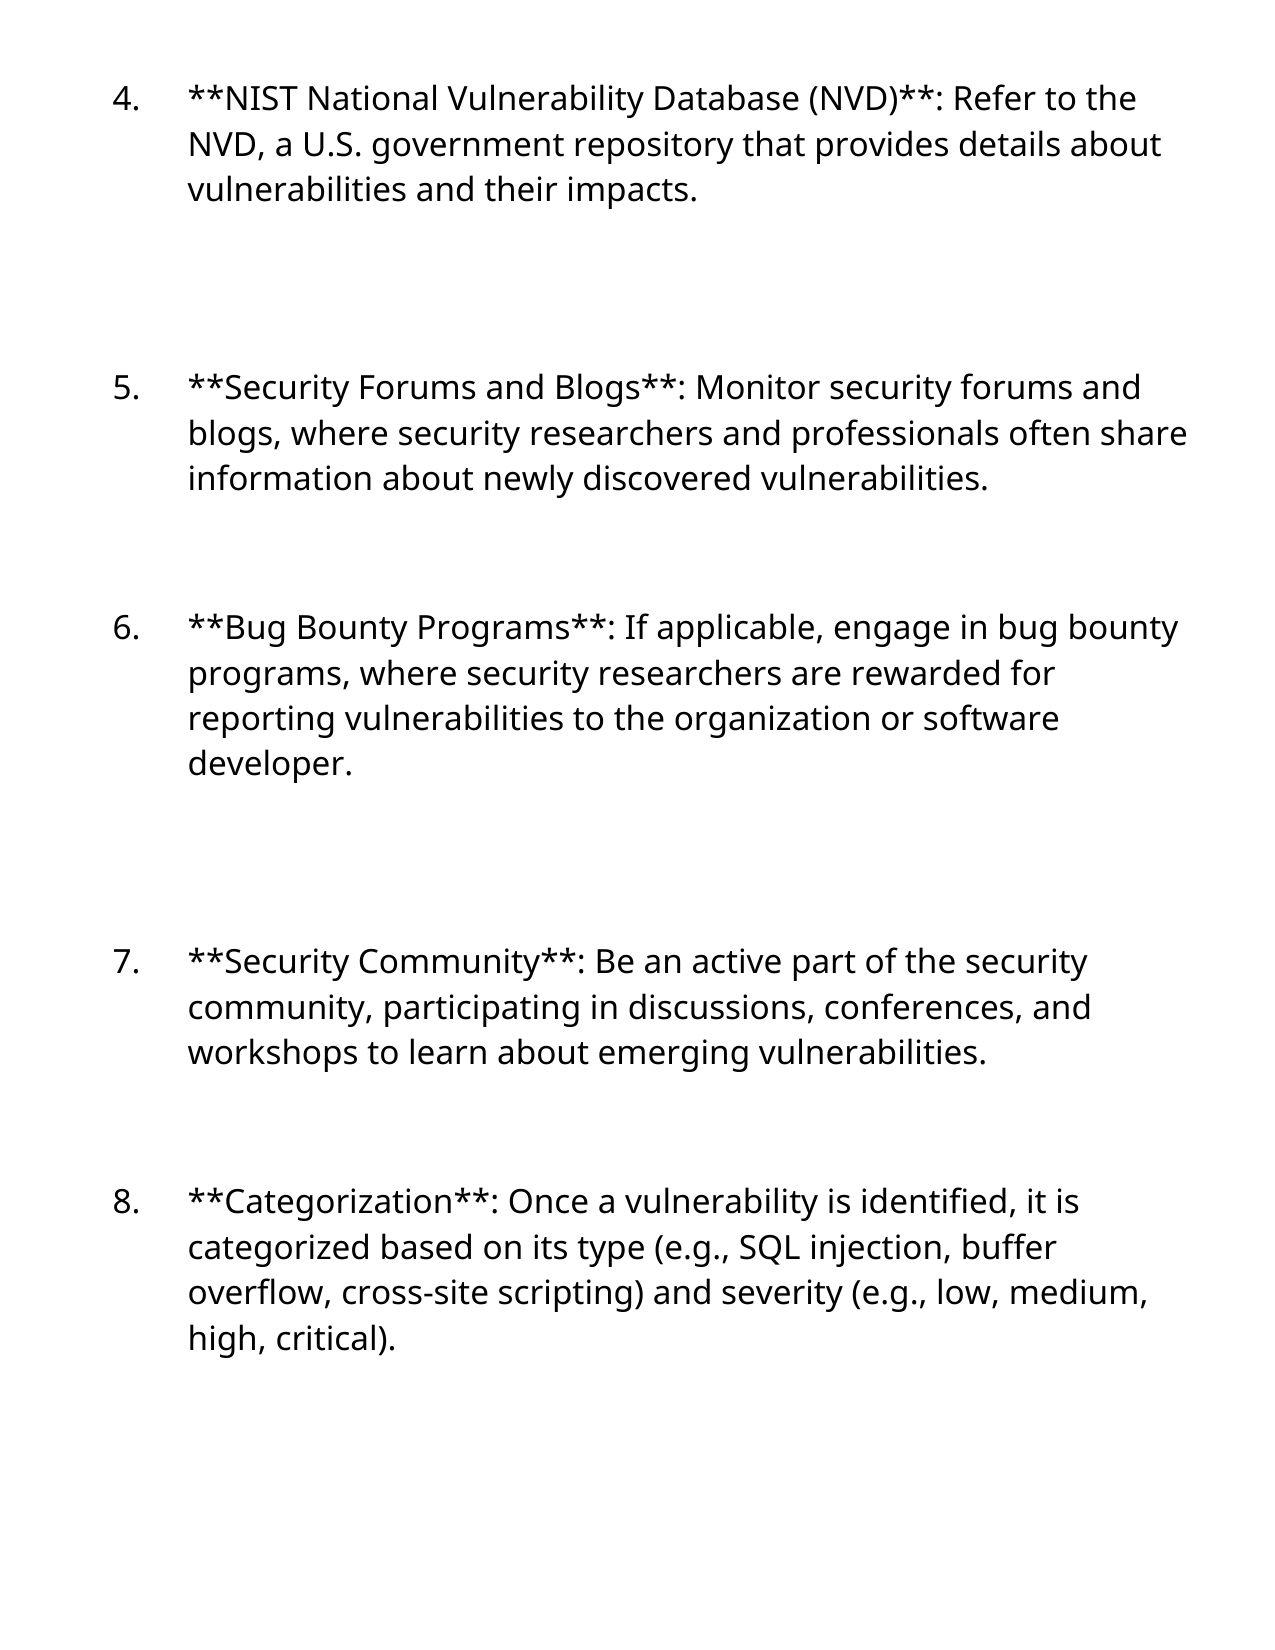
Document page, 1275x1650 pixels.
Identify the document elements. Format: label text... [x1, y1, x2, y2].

list **Categorization**: Once a vulnerability is identified, it is categorized based on its type (e.g., SQL injection, buffer overflow, cross-site scripting) and severity (e.g., low, medium, high, critical). [112, 1178, 1200, 1360]
list **Security Community**: Be an active part of the security community, participating in discussions, conferences, and workshops to learn about emerging vulnerabilities. [112, 938, 1200, 1074]
list **NIST National Vulnerability Database (NVD)**: Refer to the NVD, a U.S. government repository that provides details about vulnerabilities and their impacts. [112, 75, 1200, 211]
list **Bug Bounty Programs**: If applicable, engage in bug bounty programs, where security researchers are rewarded for reporting vulnerabilities to the organization or software developer. [112, 604, 1200, 786]
list **Security Forums and Blogs**: Monitor security forums and blogs, where security researchers and professionals often share information about newly discovered vulnerabilities. [112, 364, 1200, 500]
